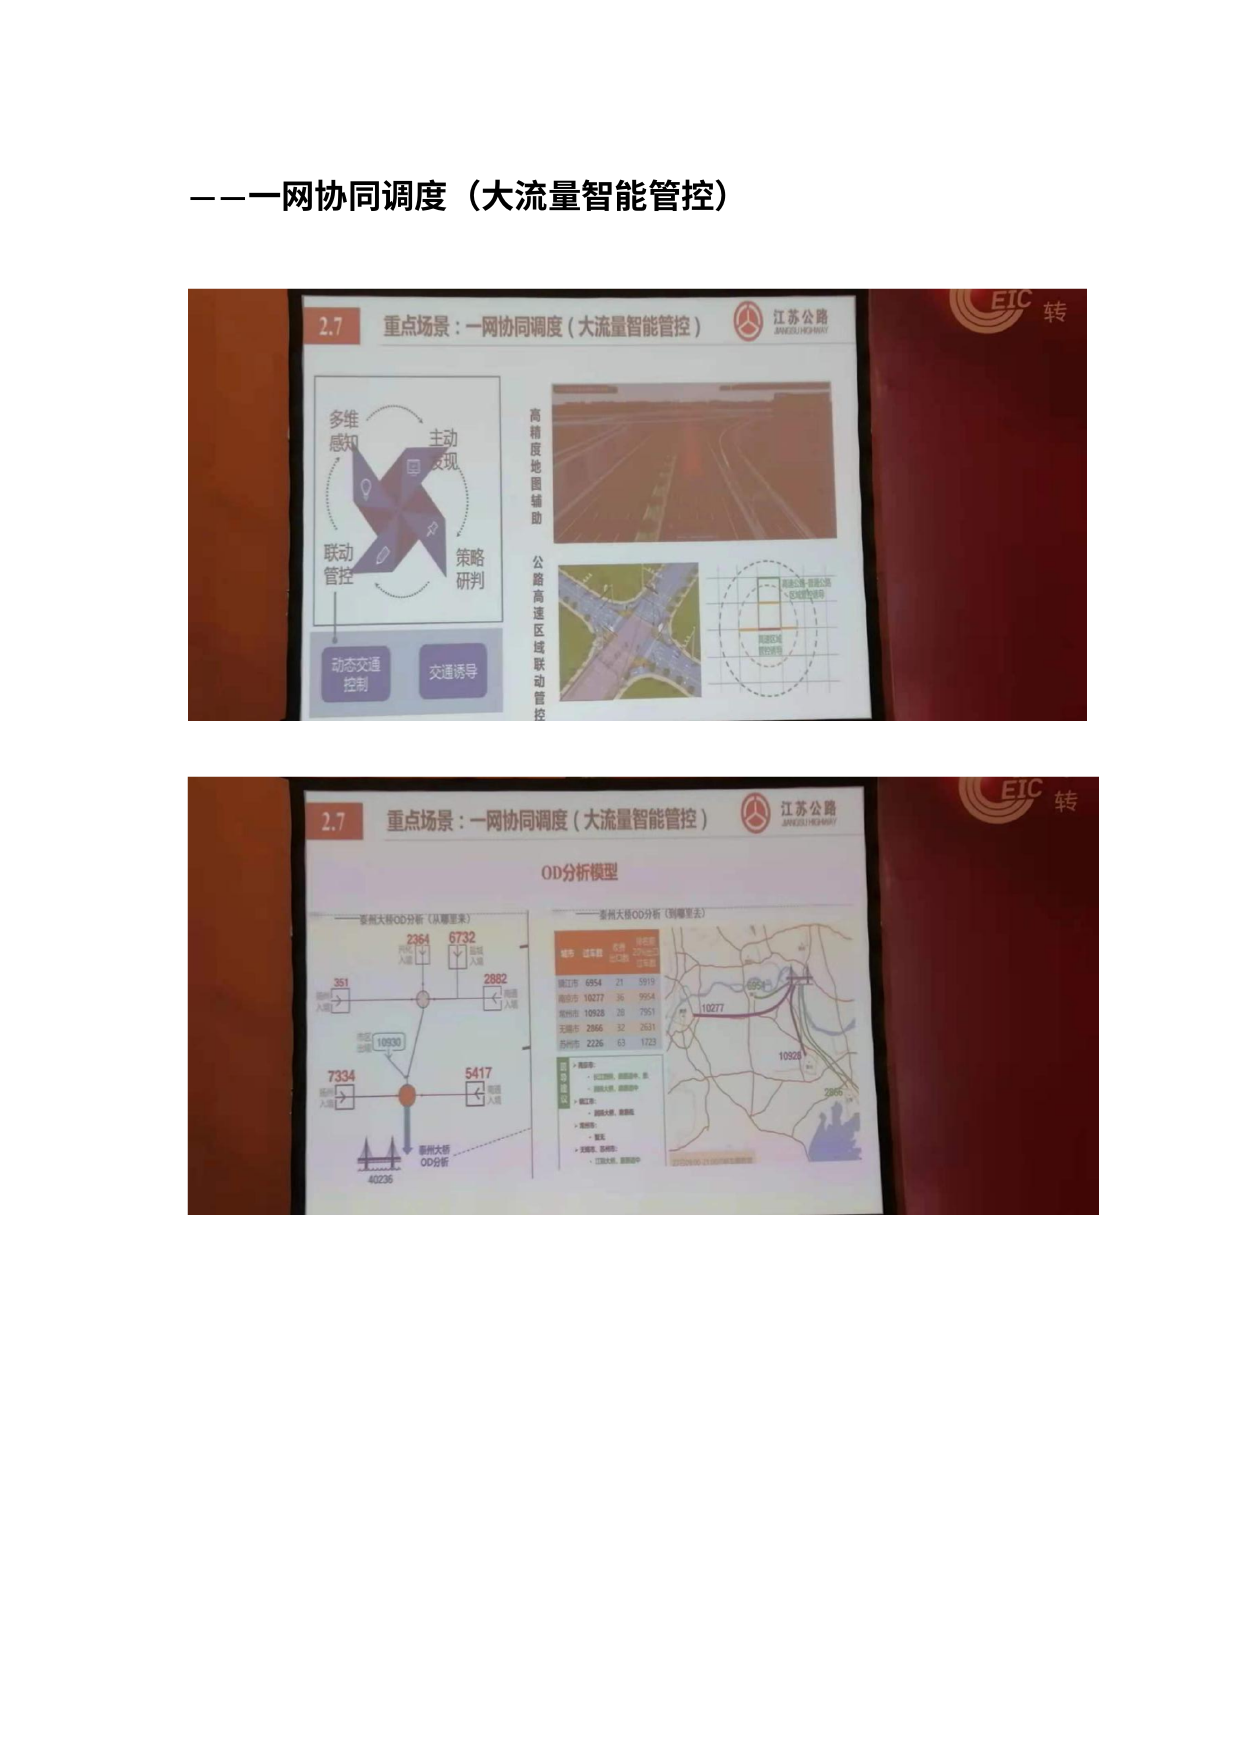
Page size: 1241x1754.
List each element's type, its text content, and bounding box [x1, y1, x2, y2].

picture [189, 289, 1086, 721]
picture [189, 777, 1099, 1215]
subtitle ——一网协同调度（大流量智能管控） [187, 162, 1053, 227]
